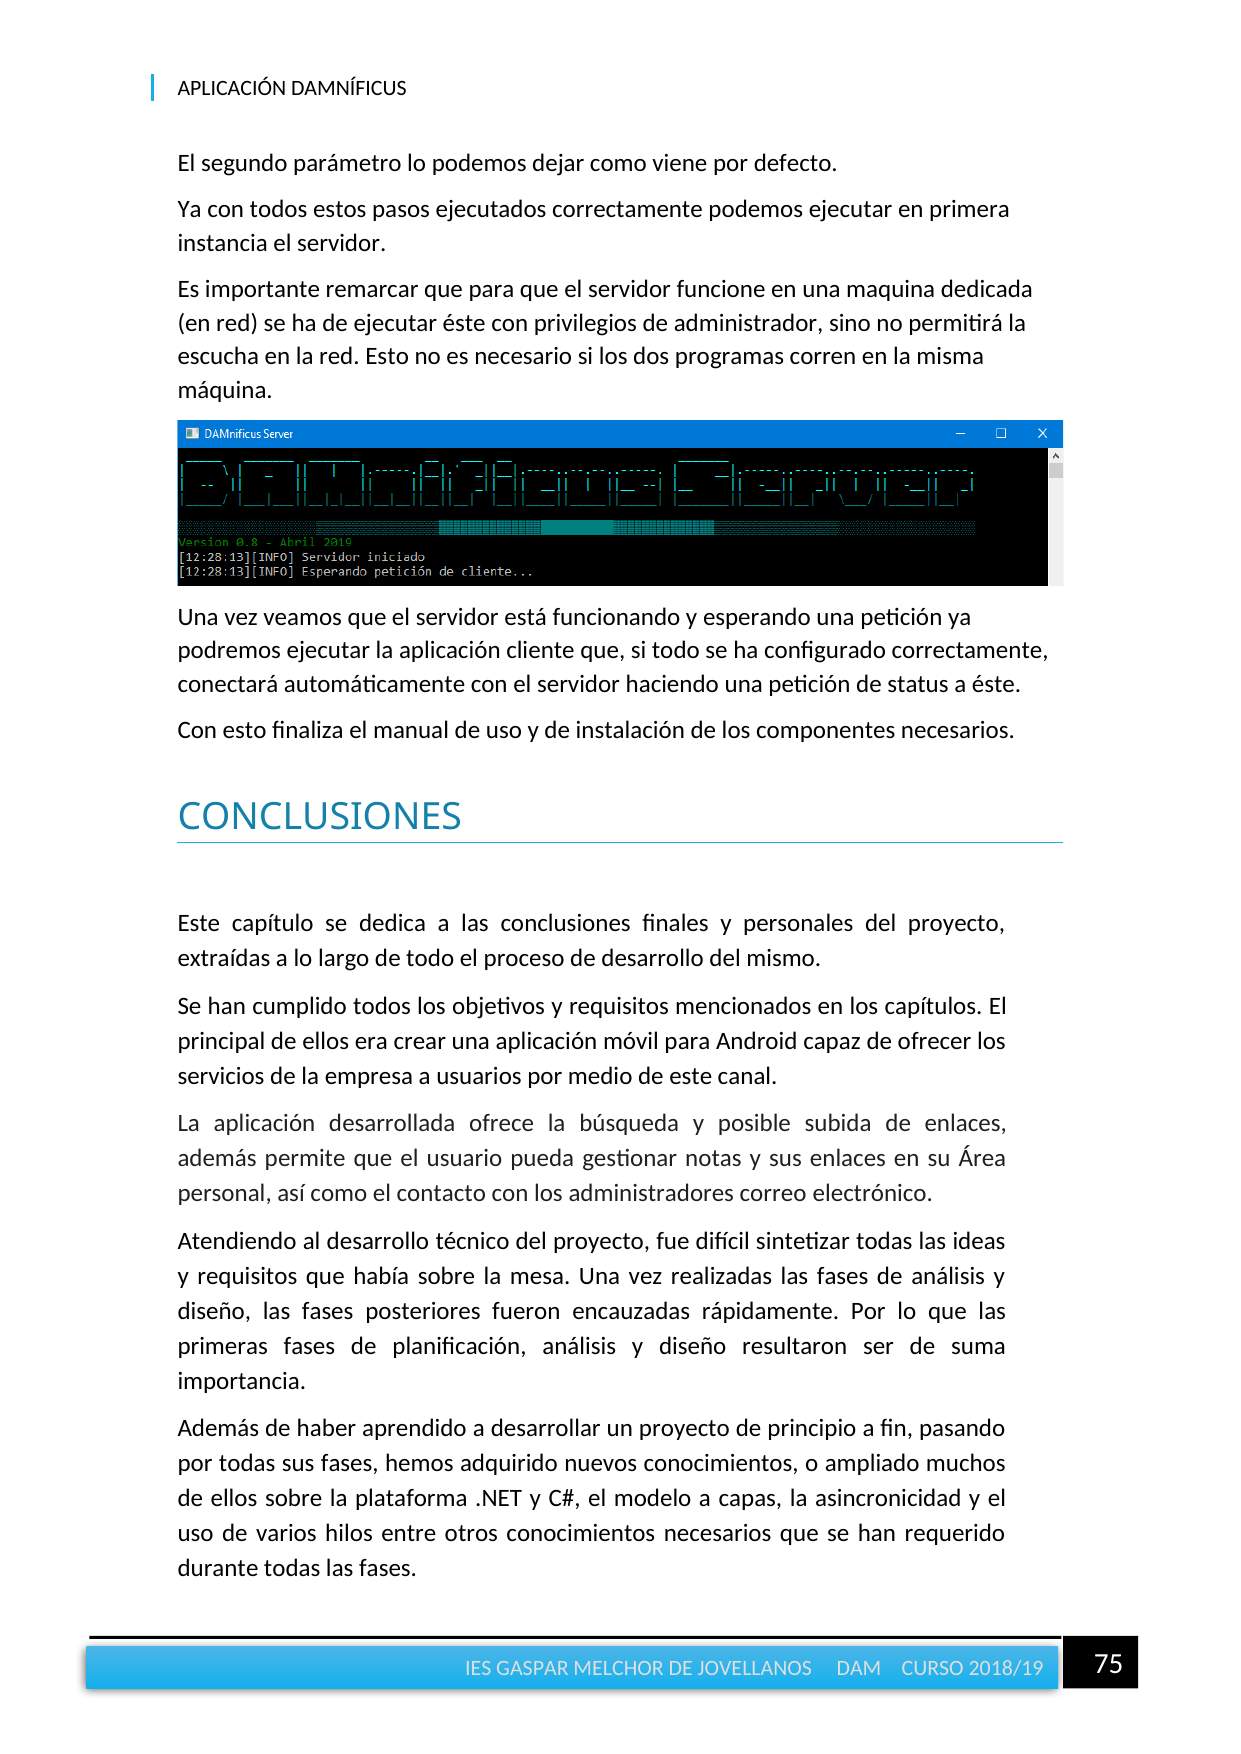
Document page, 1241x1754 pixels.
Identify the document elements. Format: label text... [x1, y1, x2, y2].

text Con esto finaliza el manual de uso y de instalación de los componentes necesarios. [177, 714, 1063, 744]
text Atendiendo al desarrollo técnico del proyecto, fue difícil sintetizar todas las ideas y requisitos que había sobre la mesa. Una vez realizadas las fases de análisis y diseño, las fases posteriores fueron encauzadas rápidamente. Por lo que las primeras fases de planificación, análisis y diseño resultaron ser de suma importancia. [177, 1225, 1007, 1396]
subtitle CONCLUSIONES [177, 789, 1063, 842]
text La aplicación desarrollada ofrece la búsqueda y posible subida de enlaces, además permite que el usuario pueda gestionar notas y sus enlaces en su Área personal, así como el contacto con los administradores correo electrónico. [177, 1108, 1007, 1208]
text Se han cumplido todos los objetivos y requisitos mencionados en los capítulos. El principal de ellos era crear una aplicación móvil para Android capaz de ofrecer los servicios de la empresa a usuarios por medio de este canal. [177, 990, 1007, 1090]
text Además de haber aprendido a desarrollar un proyecto de principio a fin, pasando por todas sus fases, hemos adquirido nuevos conocimientos, o ampliado muchos de ellos sobre la plataforma .NET y C#, el modelo a capas, la asincronicidad y el uso de varios hilos entre otros conocimientos necesarios que se han requerido durante todas las fases. [177, 1412, 1007, 1583]
text Una vez veamos que el servidor está funcionando y esperando una petición ya podremos ejecutar la aplicación cliente que, si todo se ha configurado correctamente, conectará automáticamente con el servidor haciendo una petición de status a éste. [177, 601, 1063, 698]
text Este capítulo se dedica a las conclusiones finales y personales del proyecto, extraídas a lo largo de todo el proceso de desarrollo del mismo. [177, 907, 1007, 973]
text Es importante remarcar que para que el servidor funcione en una maquina dedicada (en red) se ha de ejecutar éste con privilegios de administrador, sino no permitirá la escucha en la red. Esto no es necesario si los dos programas corren en la misma máquina. [177, 273, 1063, 404]
text Ya con todos estos pasos ejecutados correctamente podemos ejecutar en primera instancia el servidor. [177, 194, 1063, 258]
text El segundo parámetro lo podemos dejar como viene por defecto. [177, 148, 1063, 178]
picture [177, 420, 1064, 586]
